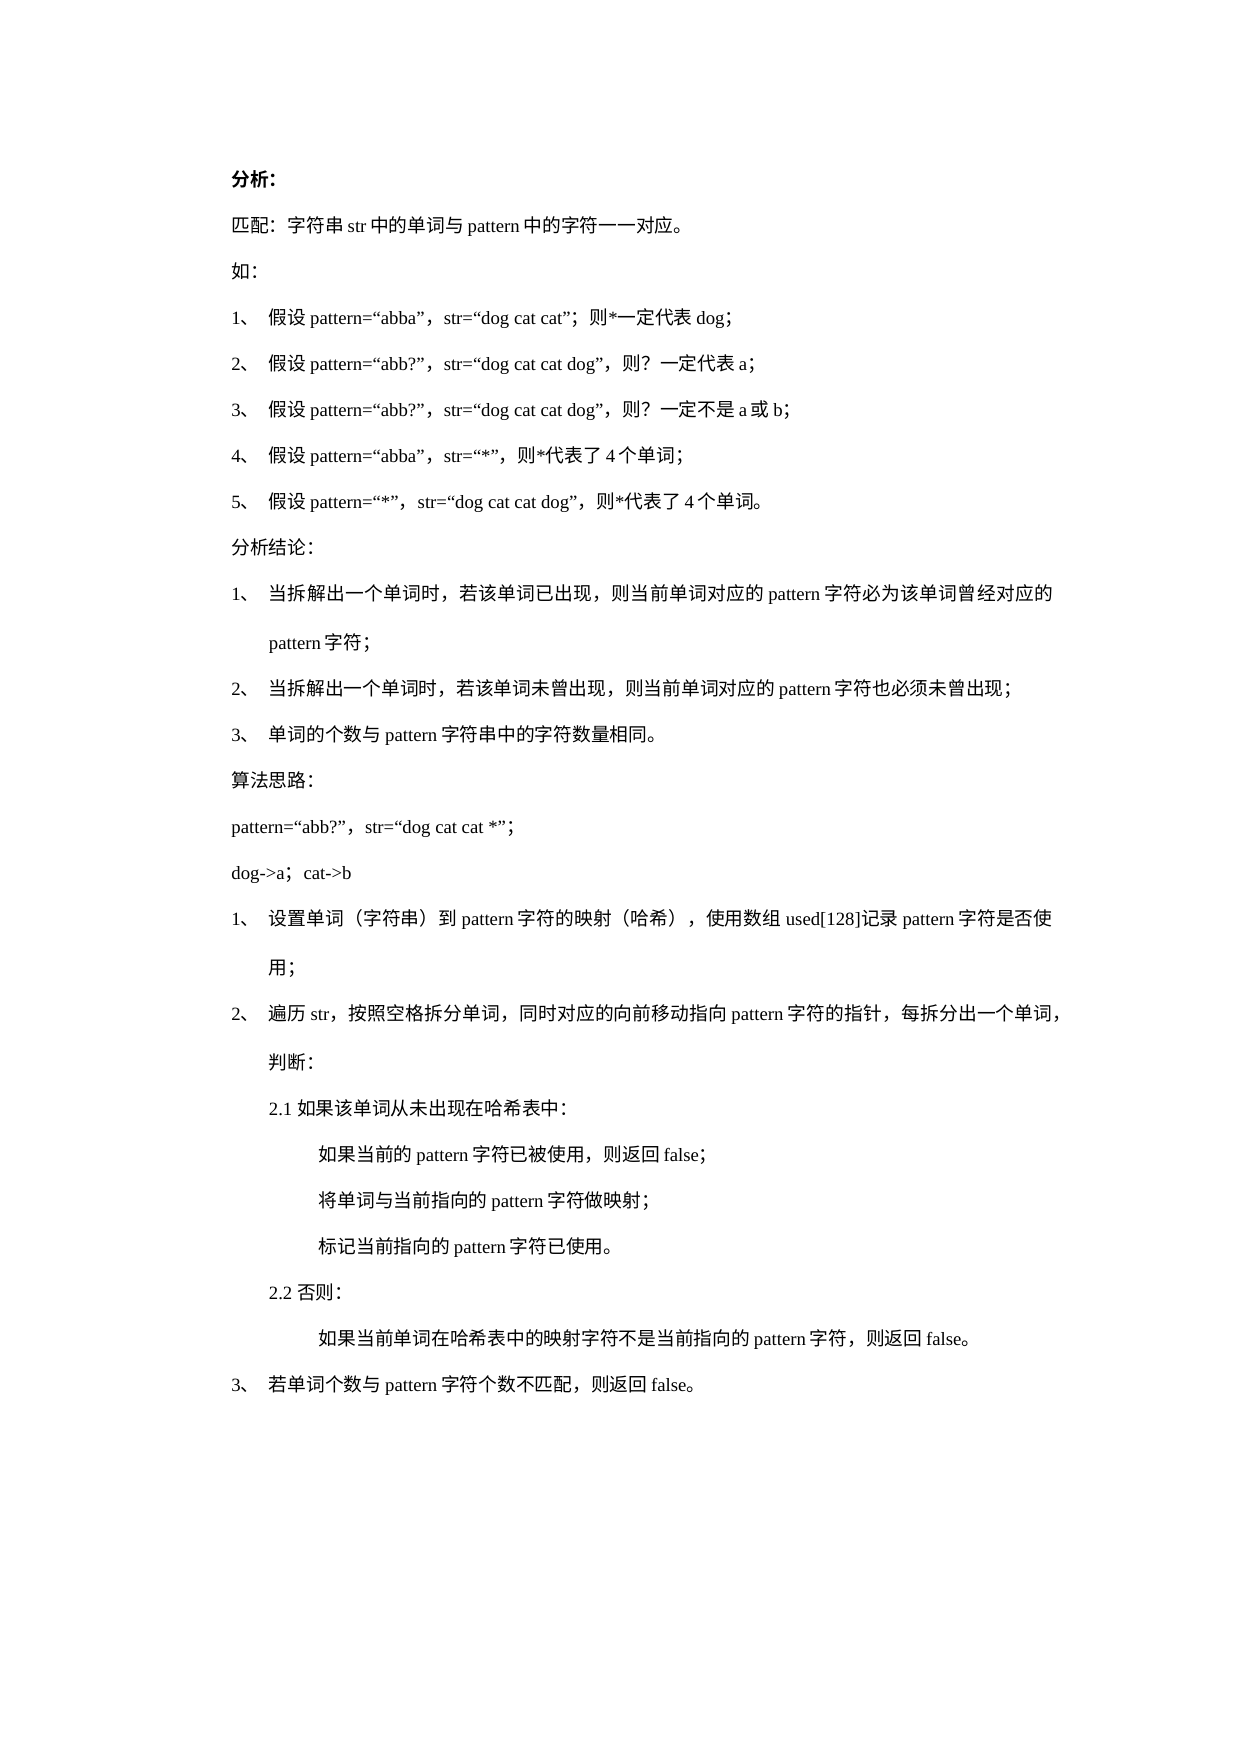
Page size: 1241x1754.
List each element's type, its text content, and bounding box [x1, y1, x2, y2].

list 2.2 否则： [269, 1275, 1053, 1308]
text 如： [187, 254, 1053, 287]
list 如果当前单词在哈希表中的映射字符不是当前指向的pattern字符，则返回false。 [269, 1321, 1053, 1354]
list 2.1 如果该单词从未出现在哈希表中： [269, 1091, 1053, 1123]
list 当拆解出一个单词时，若该单词未曾出现，则当前单词对应的pattern字符也必须未曾出现； [231, 671, 1053, 704]
list 假设pattern=“abba”，str=“dog cat cat”；则*一定代表dog； [231, 300, 1053, 333]
list 假设pattern=“*”，str=“dog cat cat dog”，则*代表了4个单词。 [231, 484, 1053, 517]
text dog->a；cat->b [231, 855, 1053, 888]
list 单词的个数与pattern字符串中的字符数量相同。 [231, 717, 1053, 750]
text 分析结论： [231, 530, 1053, 563]
list 假设pattern=“abb?”，str=“dog cat cat dog”，则？一定不是a或b； [231, 392, 1053, 425]
list 设置单词（字符串）到pattern字符的映射（哈希），使用数组used[128]记录pattern字符是否使用； [231, 901, 1053, 983]
list 如果当前的pattern字符已被使用，则返回false； [269, 1137, 1053, 1169]
list 遍历str，按照空格拆分单词，同时对应的向前移动指向pattern字符的指针，每拆分出一个单词，判断： [231, 996, 1053, 1077]
text 算法思路： [231, 763, 1053, 796]
list 当拆解出一个单词时，若该单词已出现，则当前单词对应的pattern字符必为该单词曾经对应的pattern字符； [231, 576, 1053, 658]
list 将单词与当前指向的pattern字符做映射； [269, 1183, 1053, 1216]
text 匹配：字符串str中的单词与pattern中的字符一一对应。 [187, 208, 1053, 241]
list 假设pattern=“abba”，str=“*”，则*代表了4个单词； [231, 438, 1053, 471]
list 若单词个数与pattern字符个数不匹配，则返回false。 [231, 1367, 1053, 1400]
list 假设pattern=“abb?”，str=“dog cat cat dog”，则？一定代表a； [231, 346, 1053, 379]
text pattern=“abb?”，str=“dog cat cat *”； [231, 809, 1053, 842]
text 分析： [187, 162, 1053, 194]
list 标记当前指向的pattern字符已使用。 [269, 1229, 1053, 1262]
